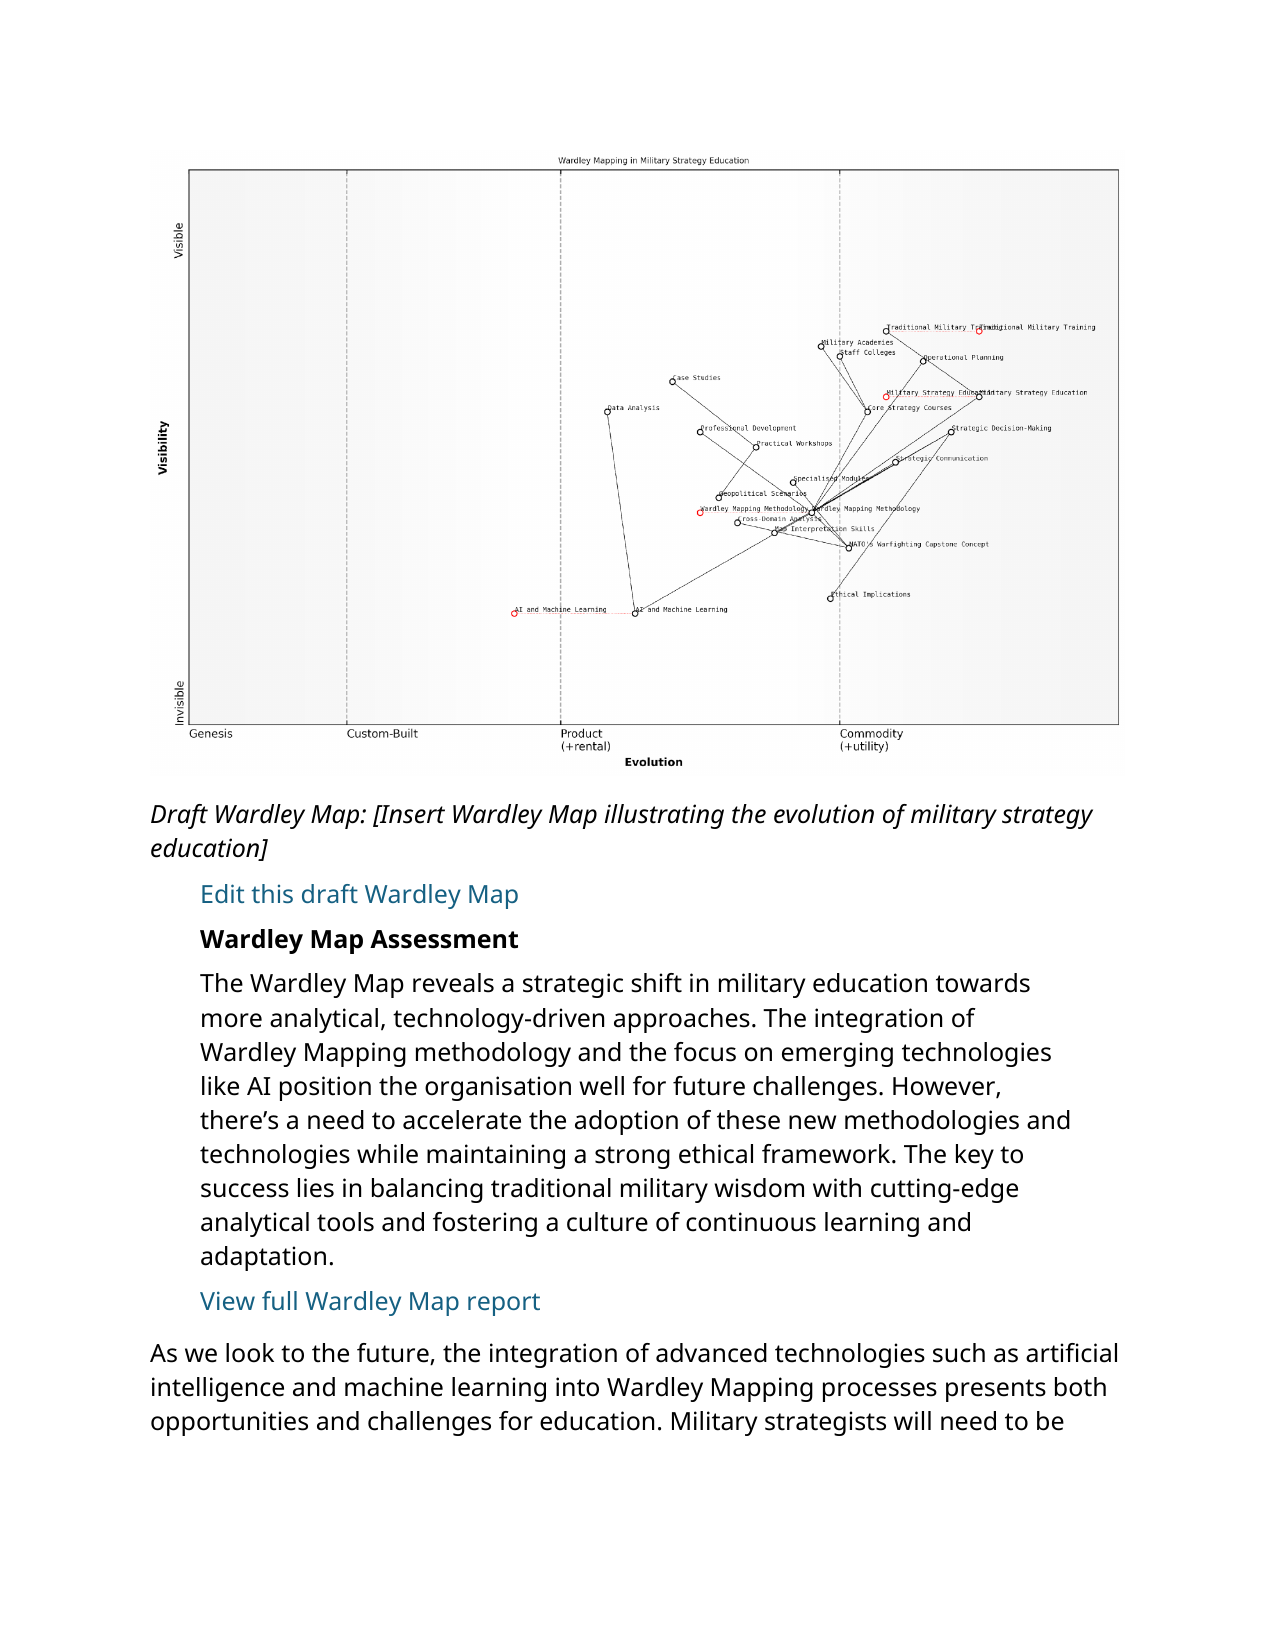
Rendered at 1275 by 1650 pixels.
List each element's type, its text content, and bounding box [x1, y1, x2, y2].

text The Wardley Map reveals a strategic shift in military education towards more analytical, technology-driven approaches. The integration of Wardley Mapping methodology and the focus on emerging technologies like AI position the organisation well for future challenges. However, there’s a need to accelerate the adoption of these new methodologies and technologies while maintaining a strong ethical framework. The key to success lies in balancing traditional military wisdom with cutting-edge analytical tools and fostering a culture of continuous learning and adaptation. [200, 966, 1075, 1273]
picture [150, 150, 1125, 776]
text Edit this draft Wardley Map [200, 877, 1075, 911]
text View full Wardley Map report [200, 1283, 1075, 1317]
text Draft Wardley Map: [Insert Wardley Map illustrating the evolution of military strategy education] [150, 797, 1125, 865]
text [150, 1336, 1125, 1438]
text Wardley Map Assessment [200, 922, 1075, 956]
